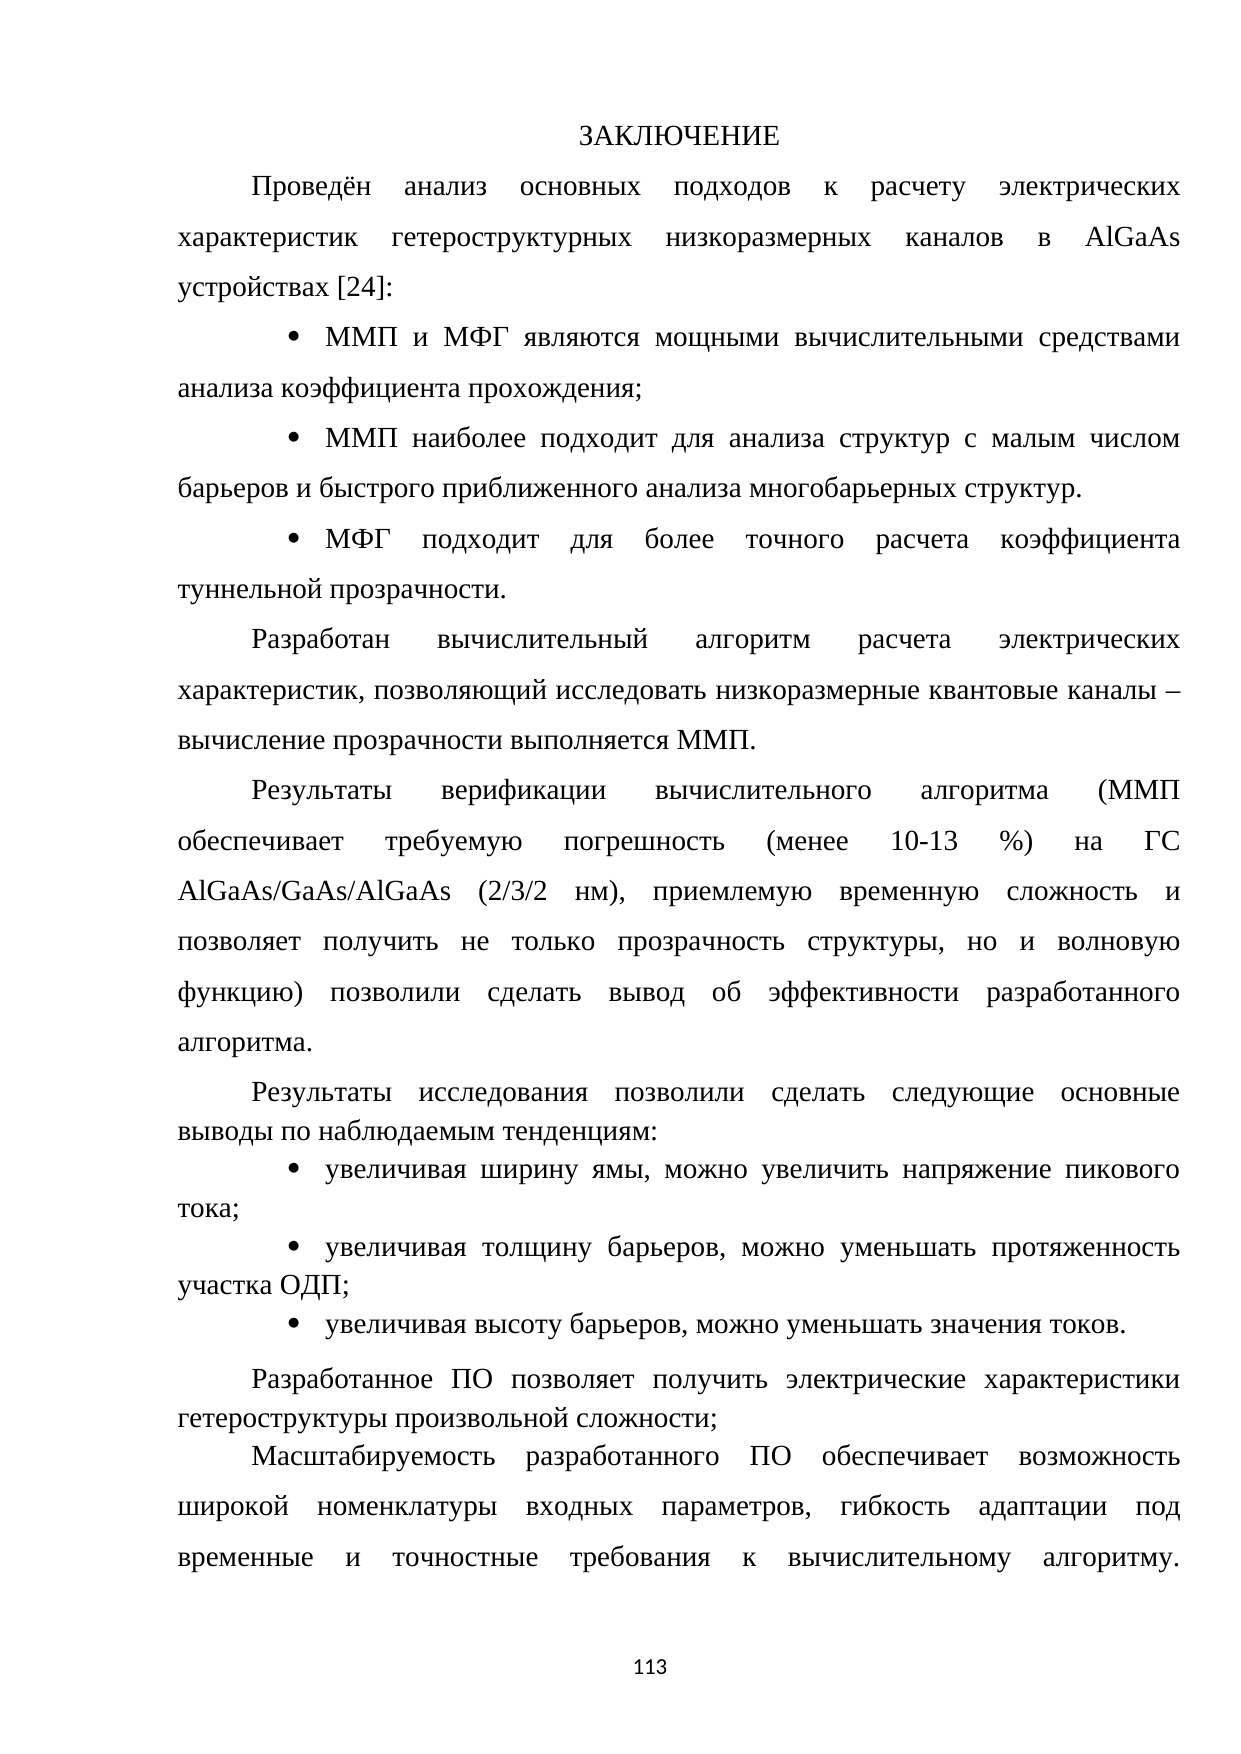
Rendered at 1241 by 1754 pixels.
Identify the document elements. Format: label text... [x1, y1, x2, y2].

text Результаты исследования позволили сделать следующие основные выводы по наблюдаемым тенденциям: [177, 1074, 1181, 1146]
list увеличивая толщину барьеров, можно уменьшать протяженность участка ОДП; [177, 1229, 1181, 1301]
list ММП наиболее подходит для анализа структур с малым числом барьеров и быстрого приближенного анализа многобарьерных структур. [177, 420, 1181, 504]
list ММП и МФГ являются мощными вычислительными средствами анализа коэффициента прохождения; [177, 319, 1181, 403]
text Проведён анализ основных подходов к расчету электрических характеристик гетероструктурных низкоразмерных каналов в AlGaAs устройствах [24]: [177, 168, 1181, 303]
subtitle ЗАКЛЮЧЕНИЕ [177, 118, 1181, 152]
text Результаты верификации вычислительного алгоритма (ММП обеспечивает требуемую погрешность (менее 10-13 %) на ГС AlGaAs/GaAs/AlGaAs (2/3/2 нм), приемлемую временную сложность и позволяет получить не только прозрачность структуры, но и волновую функцию) позволили сделать вывод об эффективности разработанного алгоритма. [177, 772, 1181, 1058]
list увеличивая ширину ямы, можно увеличить напряжение пикового тока; [177, 1151, 1181, 1224]
text Разработан вычислительный алгоритм расчета электрических характеристик, позволяющий исследовать низкоразмерные квантовые каналы – вычисление прозрачности выполняется ММП. [177, 622, 1181, 756]
text Разработанное ПО позволяет получить электрические характеристики гетероструктуры произвольной сложности; [177, 1361, 1181, 1433]
list МФГ подходит для более точного расчета коэффициента туннельной прозрачности. [177, 521, 1181, 605]
list увеличивая высоту барьеров, можно уменьшать значения токов. [177, 1306, 1181, 1339]
text Масштабируемость разработанного ПО обеспечивает возможность широкой номенклатуры входных параметров, гибкость адаптации под временные и точностные требования к вычислительному алгоритму. [177, 1438, 1181, 1614]
